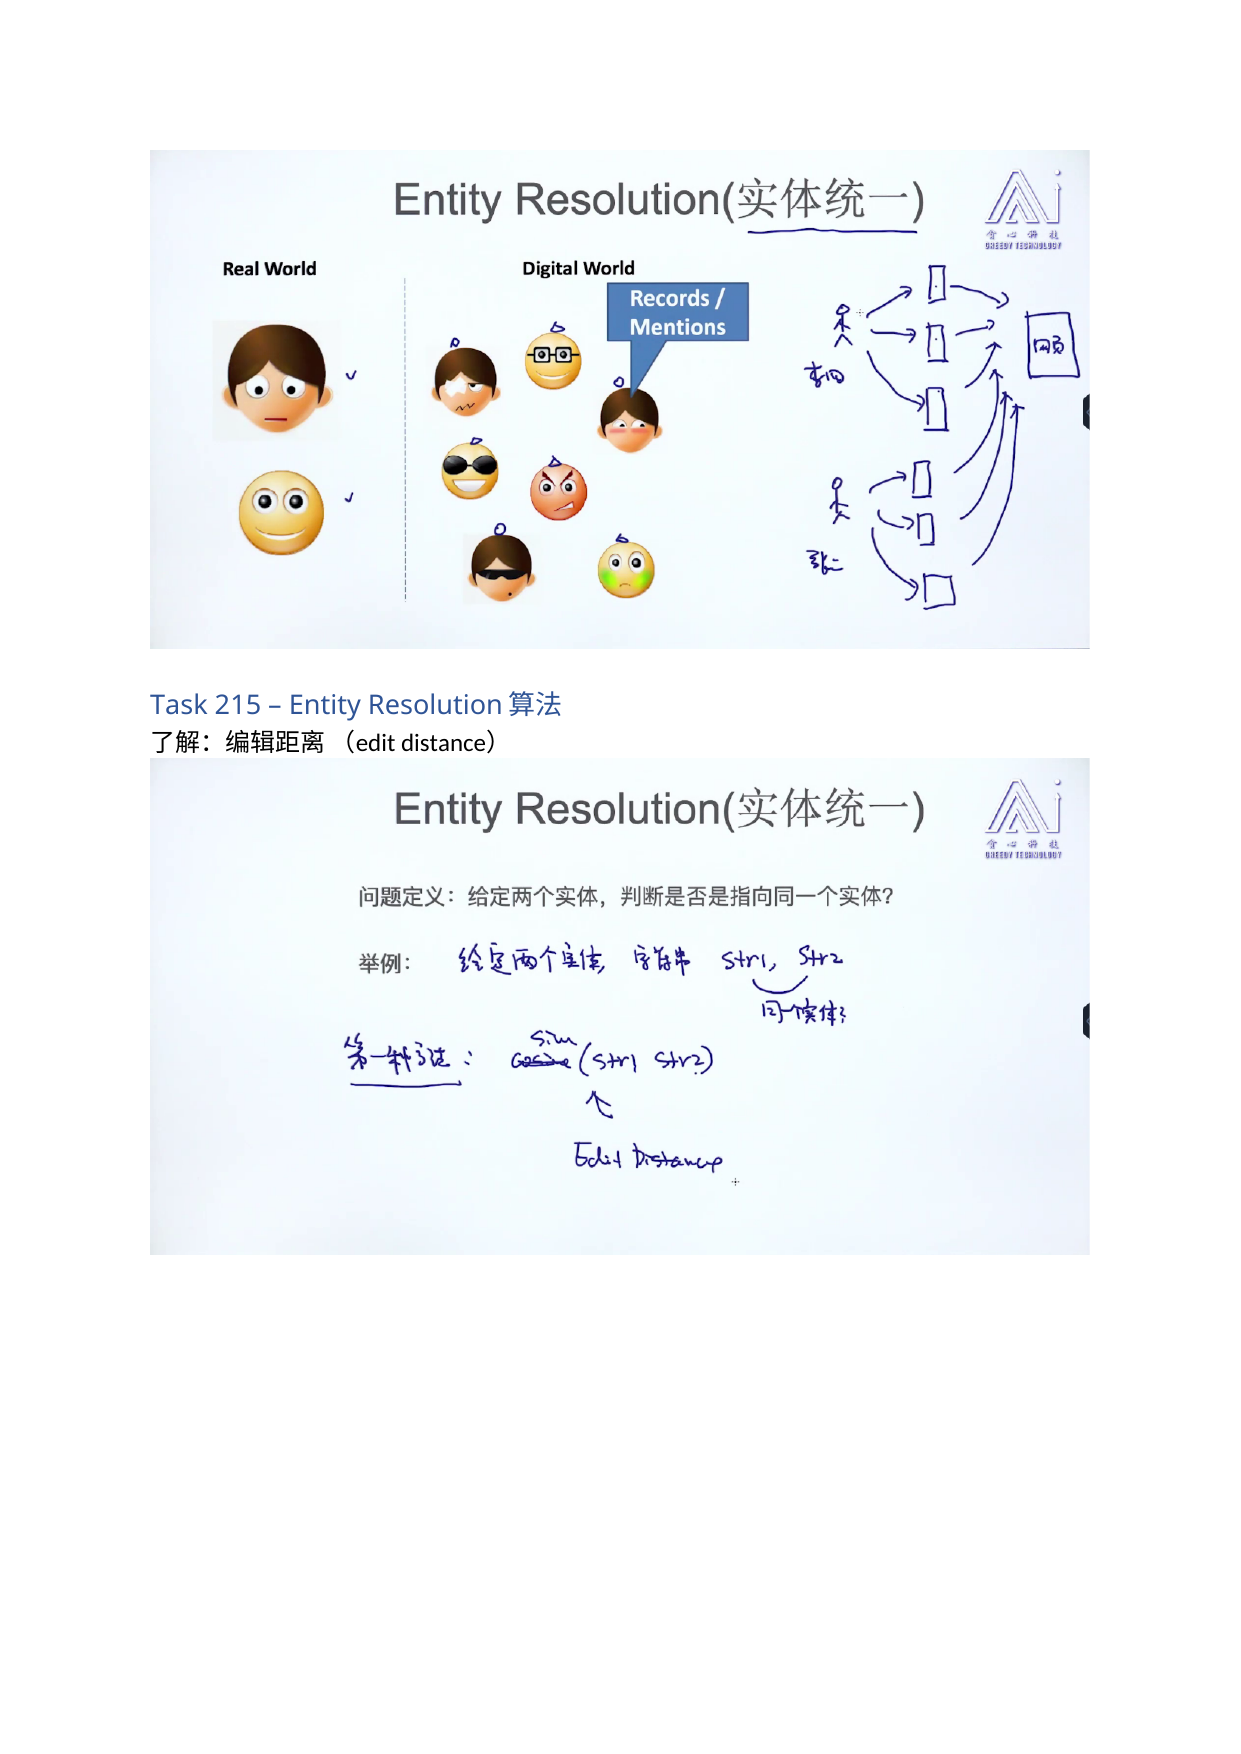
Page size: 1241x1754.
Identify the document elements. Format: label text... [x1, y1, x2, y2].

picture [150, 150, 1090, 649]
text 了解：编辑距离 （edit distance） [150, 722, 1090, 758]
subtitle Task 215 – Entity Resolution算法 [150, 683, 1090, 722]
picture [150, 758, 1090, 1255]
